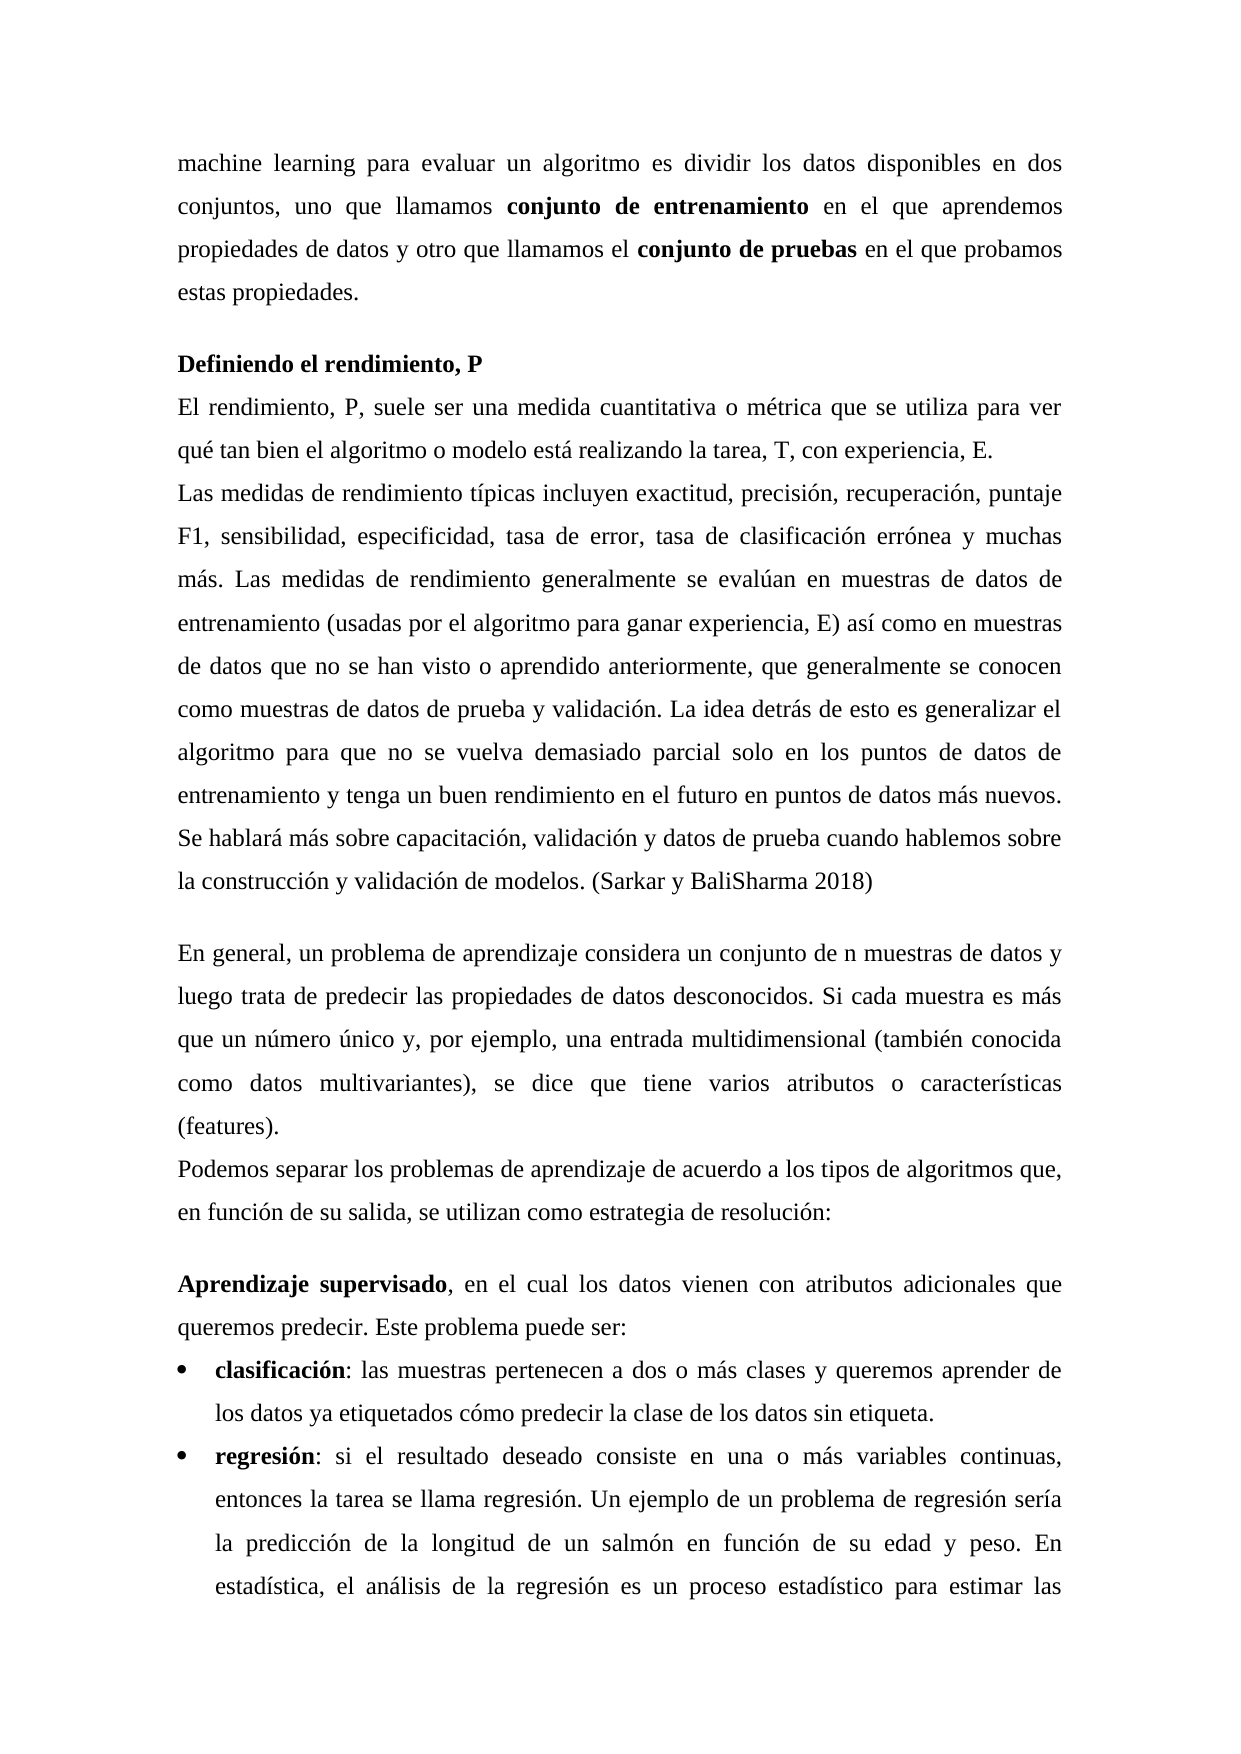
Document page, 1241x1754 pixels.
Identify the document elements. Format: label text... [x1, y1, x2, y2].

list clasificación: las muestras pertenecen a dos o más clases y queremos aprender de los datos ya etiquetados cómo predecir la clase de los datos sin etiqueta. [177, 1355, 1063, 1427]
text Las medidas de rendimiento típicas incluyen exactitud, precisión, recuperación, puntaje F1, sensibilidad, especificidad, tasa de error, tasa de clasificación errónea y muchas más. Las medidas de rendimiento generalmente se evalúan en muestras de datos de entrenamiento (usadas por el algoritmo para ganar experiencia, E) así como en muestras de datos que no se han visto o aprendido anteriormente, que generalmente se conocen como muestras de datos de prueba y validación. La idea detrás de esto es generalizar el algoritmo para que no se vuelva demasiado parcial solo en los puntos de datos de entrenamiento y tenga un buen rendimiento en el futuro en puntos de datos más nuevos. Se hablará más sobre capacitación, validación y datos de prueba cuando hablemos sobre la construcción y validación de modelos. (Sarkar y BaliSharma 2018) [177, 478, 1063, 895]
text El rendimiento, P, suele ser una medida cuantitativa o métrica que se utiliza para ver qué tan bien el algoritmo o modelo está realizando la tarea, T, con experiencia, E. [177, 392, 1063, 464]
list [177, 1441, 1063, 1599]
text Podemos separar los problemas de aprendizaje de acuerdo a los tipos de algoritmos que, en función de su salida, se utilizan como estrategia de resolución: [177, 1154, 1063, 1226]
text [177, 148, 1063, 306]
text Definiendo el rendimiento, P [177, 349, 1063, 378]
text En general, un problema de aprendizaje considera un conjunto de n muestras de datos y luego trata de predecir las propiedades de datos desconocidos. Si cada muestra es más que un número único y, por ejemplo, una entrada multidimensional (también conocida como datos multivariantes), se dice que tiene varios atributos o características (features). [177, 938, 1063, 1139]
text Aprendizaje supervisado, en el cual los datos vienen con atributos adicionales que queremos predecir. Este problema puede ser: [177, 1269, 1063, 1341]
